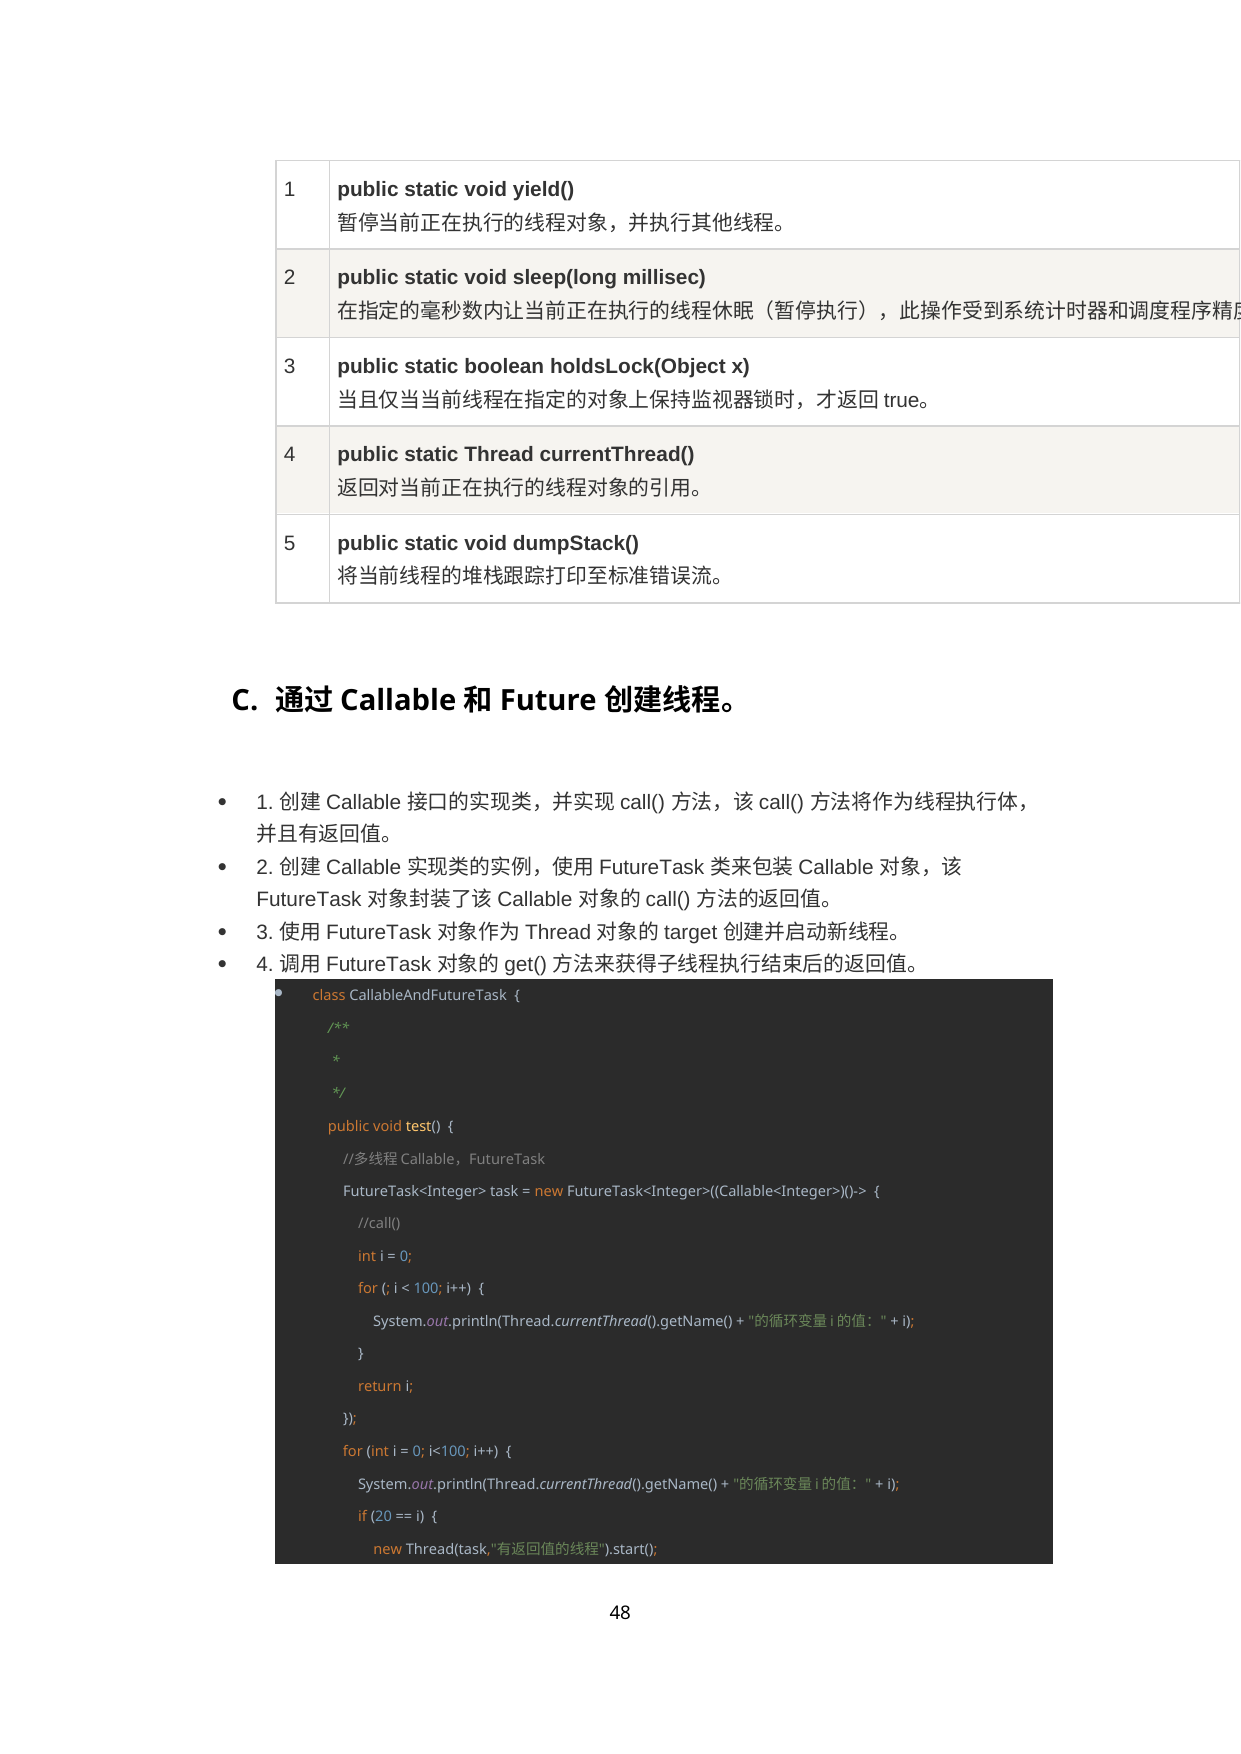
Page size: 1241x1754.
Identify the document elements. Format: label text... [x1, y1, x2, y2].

subtitle 通过 Callable 和 Future 创建线程。 [231, 665, 1053, 730]
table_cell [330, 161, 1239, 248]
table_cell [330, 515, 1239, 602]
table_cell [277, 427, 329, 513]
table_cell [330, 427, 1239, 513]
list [275, 979, 1053, 1564]
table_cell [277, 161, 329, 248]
list 3. 使用 FutureTask 对象作为 Thread 对象的 target 创建并启动新线程。 [219, 914, 1053, 947]
list 1. 创建 Callable 接口的实现类，并实现 call() 方法，该 call() 方法将作为线程执行体，并且有返回值。 [219, 784, 1053, 849]
list 2. 创建 Callable 实现类的实例，使用 FutureTask 类来包装 Callable 对象，该 FutureTask 对象封装了该 Callable 对象的 call() 方法的返回值。 [219, 849, 1053, 914]
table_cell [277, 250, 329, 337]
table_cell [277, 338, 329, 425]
list 4. 调用 FutureTask 对象的 get() 方法来获得子线程执行结束后的返回值。 [219, 947, 1053, 979]
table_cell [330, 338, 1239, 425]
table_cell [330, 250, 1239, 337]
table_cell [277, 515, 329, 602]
